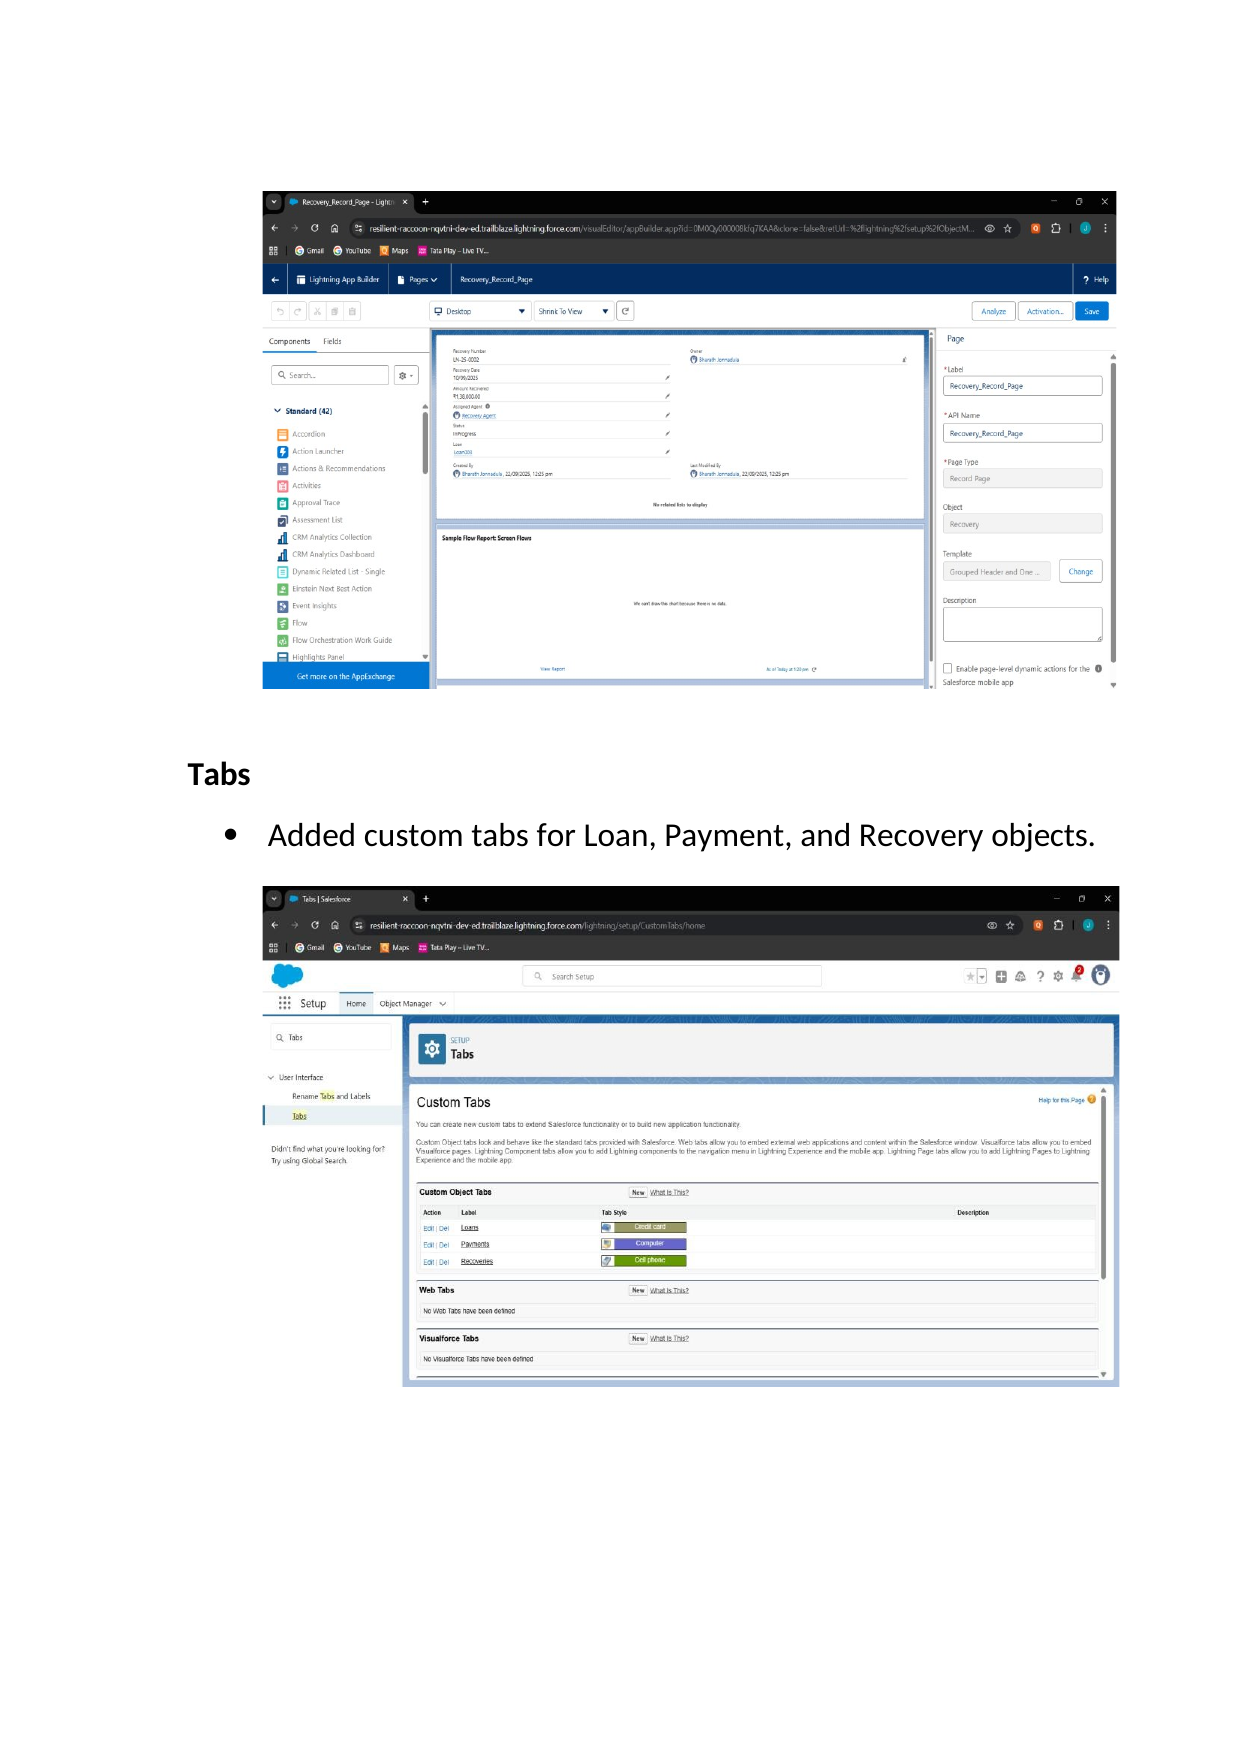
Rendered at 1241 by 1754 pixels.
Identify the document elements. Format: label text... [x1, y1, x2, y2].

list Added custom tabs for Loan, Payment, and Recovery objects. [225, 814, 1181, 854]
picture [262, 886, 1120, 1387]
picture [262, 191, 1117, 689]
subtitle Tabs [187, 753, 1181, 794]
